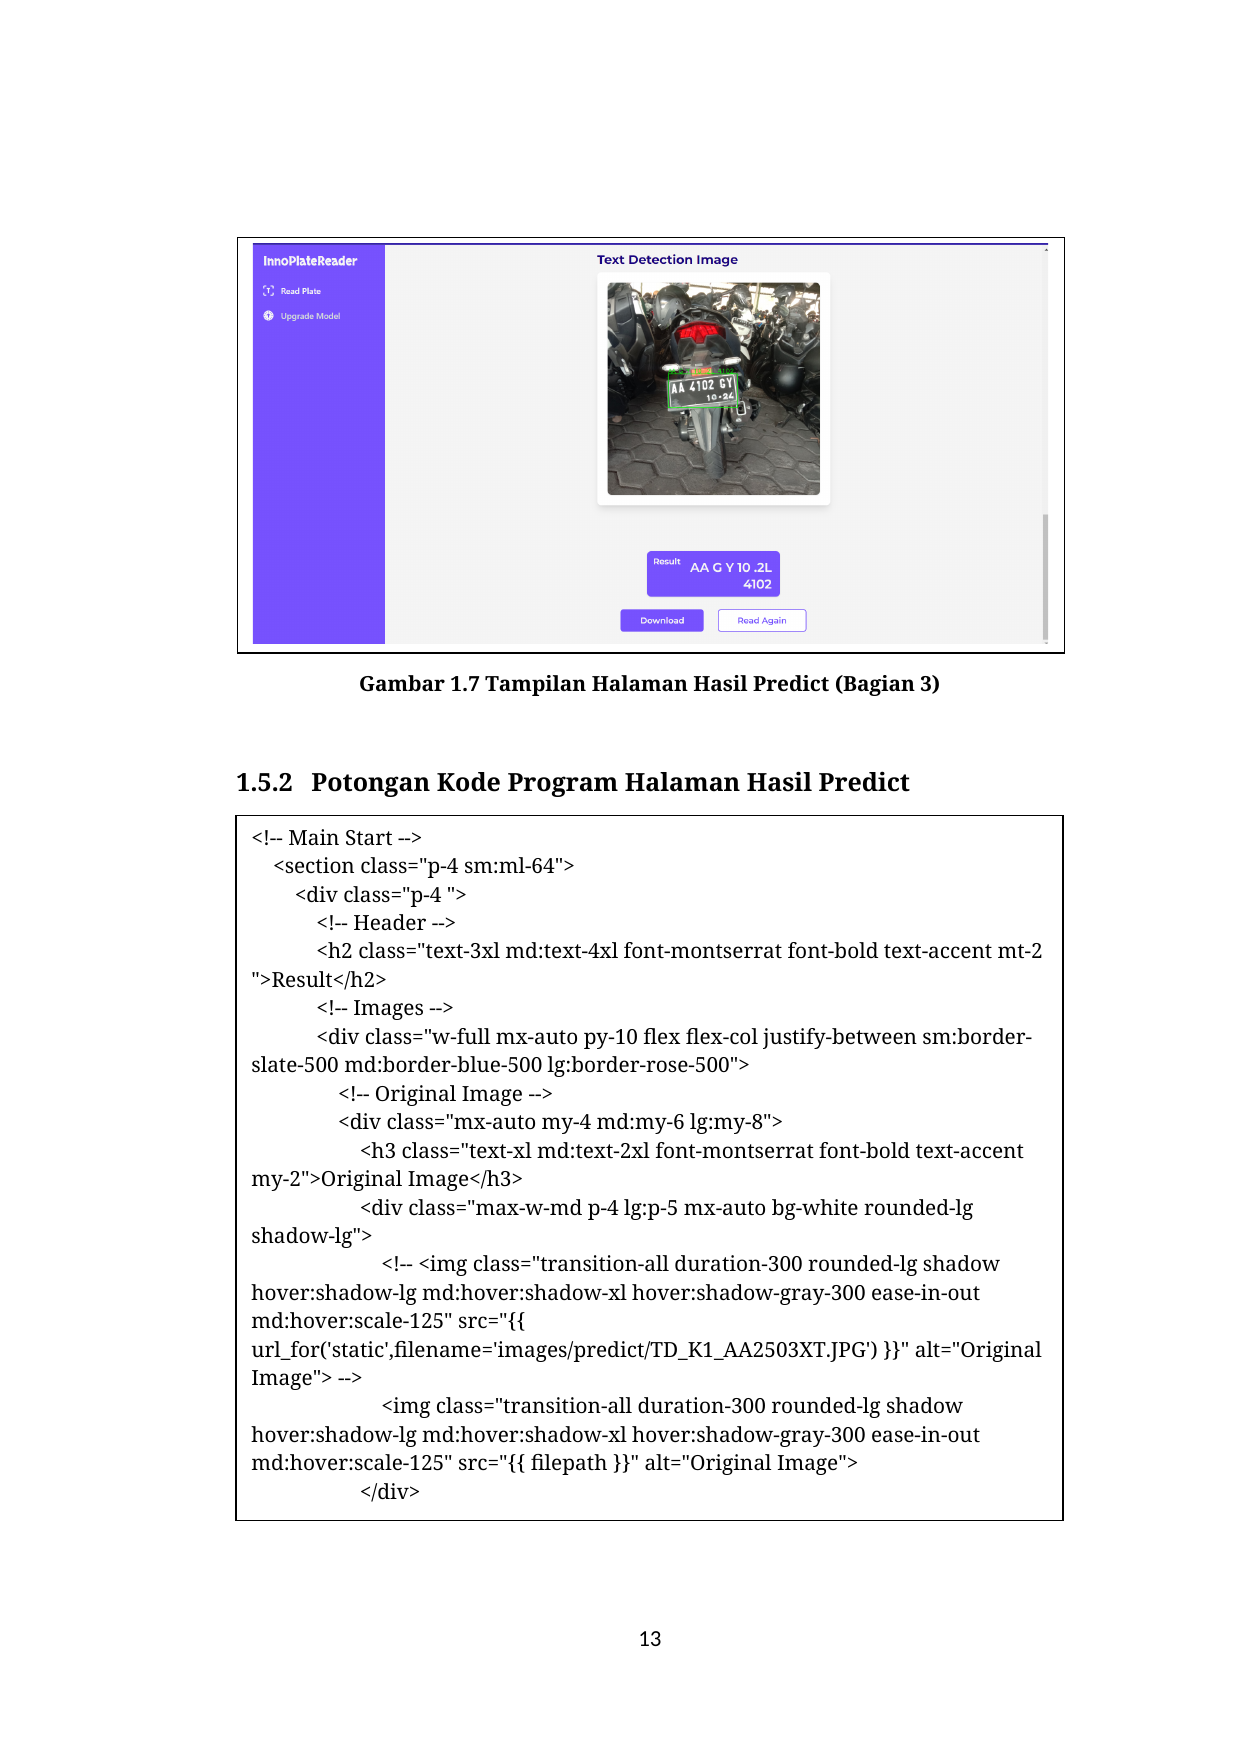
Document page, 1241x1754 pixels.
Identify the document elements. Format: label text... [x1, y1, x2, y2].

picture [252, 243, 1049, 644]
text Gambar 1.7 Tampilan Halaman Hasil Predict (Bagian 3) [236, 669, 1063, 697]
subtitle Potongan Kode Program Halaman Hasil Predict [236, 764, 1063, 798]
